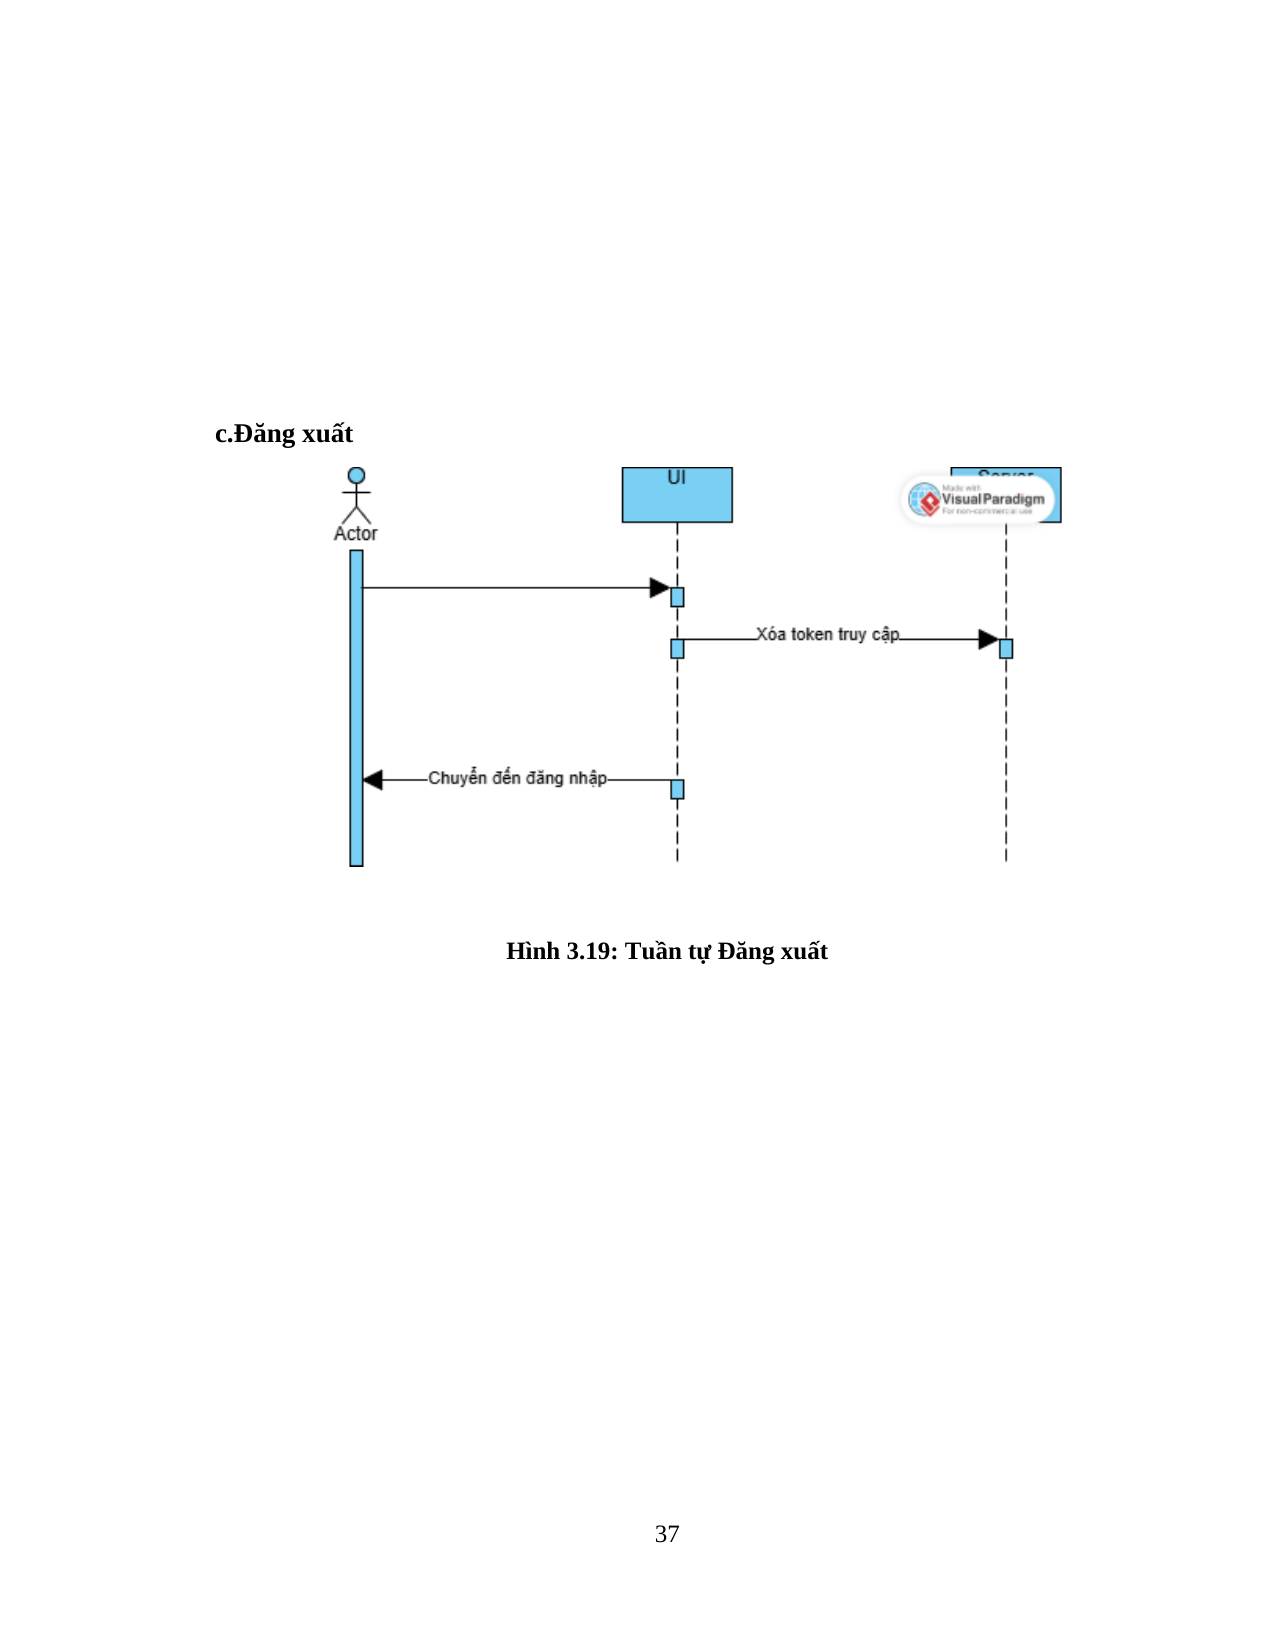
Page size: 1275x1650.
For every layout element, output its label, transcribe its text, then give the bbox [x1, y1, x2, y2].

text c.Đăng xuất [215, 417, 1157, 448]
picture [309, 467, 1062, 867]
text Hình 3.19: Tuần tự Đăng xuất [177, 936, 1157, 964]
